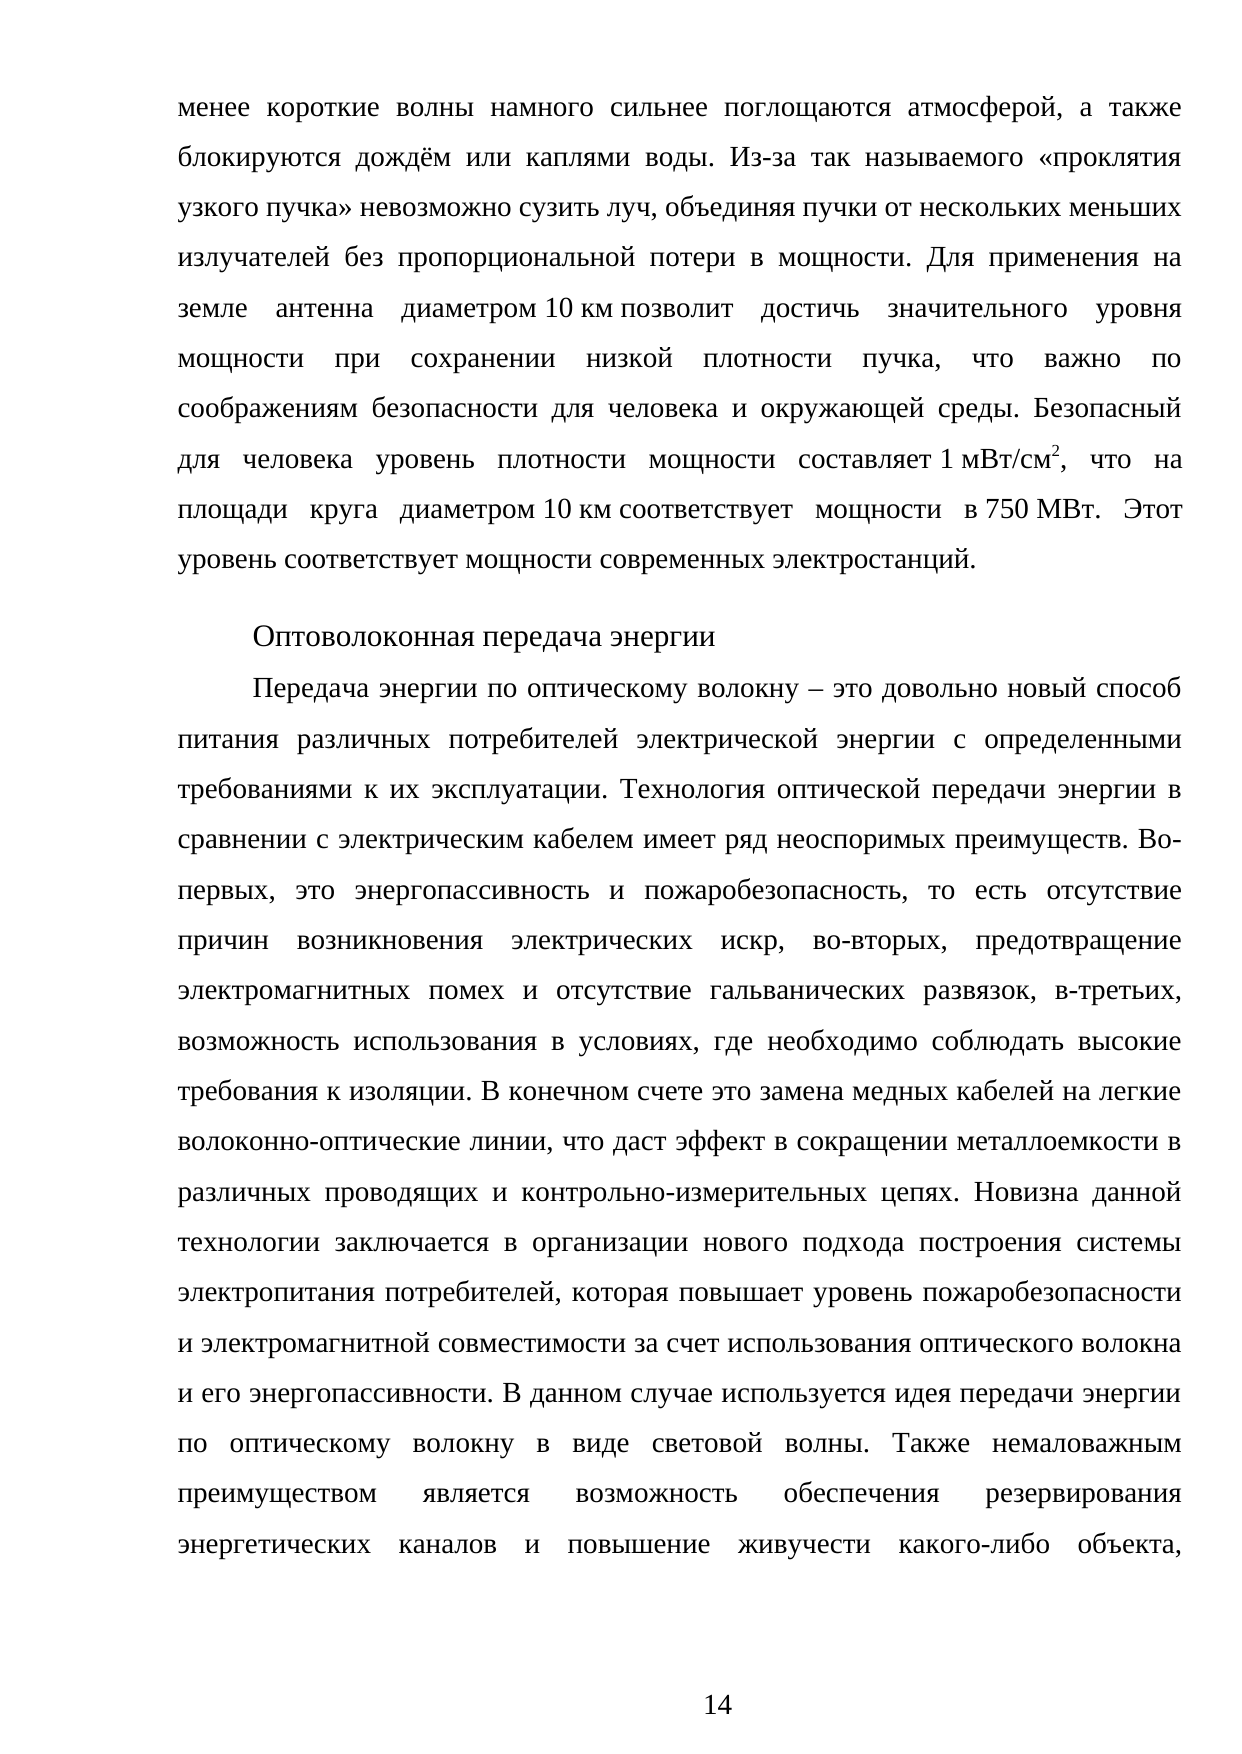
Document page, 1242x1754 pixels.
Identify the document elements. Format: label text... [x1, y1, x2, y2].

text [177, 89, 1183, 575]
subtitle Оптоволоконная передача энергии [177, 617, 1183, 653]
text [177, 671, 1183, 1559]
